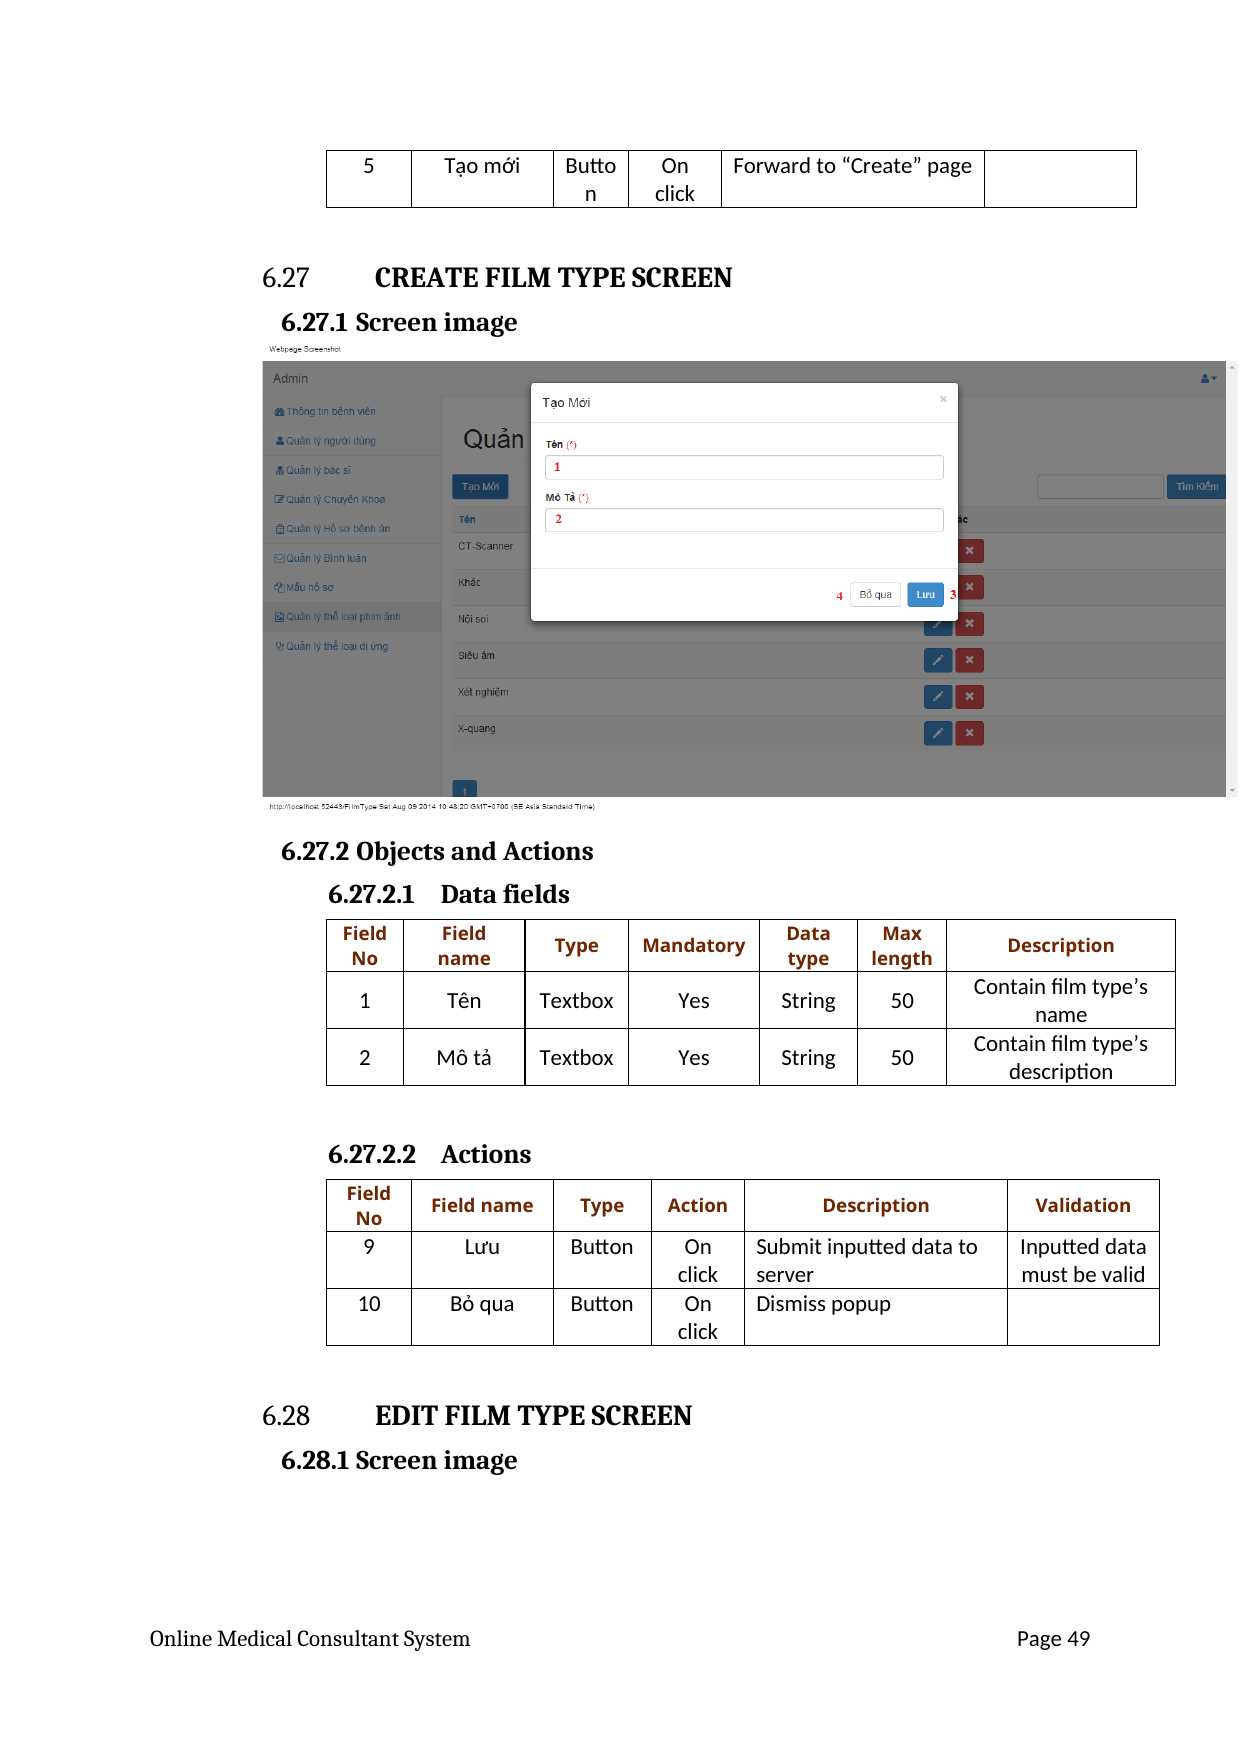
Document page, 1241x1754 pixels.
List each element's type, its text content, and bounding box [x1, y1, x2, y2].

picture [262, 346, 1238, 811]
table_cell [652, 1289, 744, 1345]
table_cell Button [554, 151, 628, 207]
table_header Data type [760, 920, 857, 971]
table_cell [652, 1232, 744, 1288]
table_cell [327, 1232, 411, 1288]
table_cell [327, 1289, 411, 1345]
table_cell Tạo mới [412, 151, 553, 207]
table_header Mandatory [629, 920, 759, 971]
subtitle Objects and Actions [281, 836, 1090, 867]
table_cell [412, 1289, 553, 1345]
table_cell Yes [629, 1029, 759, 1085]
table_cell Contain film type’s description [947, 1029, 1175, 1085]
subtitle EDIT FILM TYPE SCREEN [262, 1399, 1090, 1433]
table_cell [985, 151, 1136, 207]
table_cell 50 [858, 972, 946, 1028]
table_header Type [526, 920, 628, 971]
subtitle Screen image [281, 307, 1090, 338]
table_cell Textbox [526, 1029, 628, 1085]
table_cell Forward to “Create” page [722, 151, 984, 207]
table_cell Mô tả [404, 1029, 524, 1085]
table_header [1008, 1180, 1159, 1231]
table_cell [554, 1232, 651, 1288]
table_header Field No [327, 1180, 411, 1231]
table_header Max length [858, 920, 946, 971]
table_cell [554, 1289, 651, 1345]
table_cell 50 [858, 1029, 946, 1085]
table_cell Contain film type’s name [947, 972, 1175, 1028]
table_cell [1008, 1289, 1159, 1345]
table_cell String [760, 972, 857, 1028]
subtitle CREATE FILM TYPE SCREEN [262, 261, 1090, 295]
table_cell Textbox [526, 972, 628, 1028]
table_cell Yes [629, 972, 759, 1028]
table_header Description [745, 1180, 1007, 1231]
subtitle Screen image [281, 1445, 1090, 1476]
table_cell On click [629, 151, 721, 207]
table_cell 5 [327, 151, 411, 207]
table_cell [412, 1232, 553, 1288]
table_header Field name [412, 1180, 553, 1231]
table_header Action [652, 1180, 744, 1231]
table_header Field name [404, 920, 524, 971]
subtitle Actions [328, 1139, 1090, 1171]
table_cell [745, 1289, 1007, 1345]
table_header Description [947, 920, 1175, 971]
table_cell 2 [327, 1029, 403, 1085]
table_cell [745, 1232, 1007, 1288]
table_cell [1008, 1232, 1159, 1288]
table_cell 1 [327, 972, 403, 1028]
subtitle Data fields [328, 879, 1090, 911]
table_cell Tên [404, 972, 524, 1028]
table_header Field No [327, 920, 403, 971]
table_cell String [760, 1029, 857, 1085]
table_header Type [554, 1180, 651, 1231]
